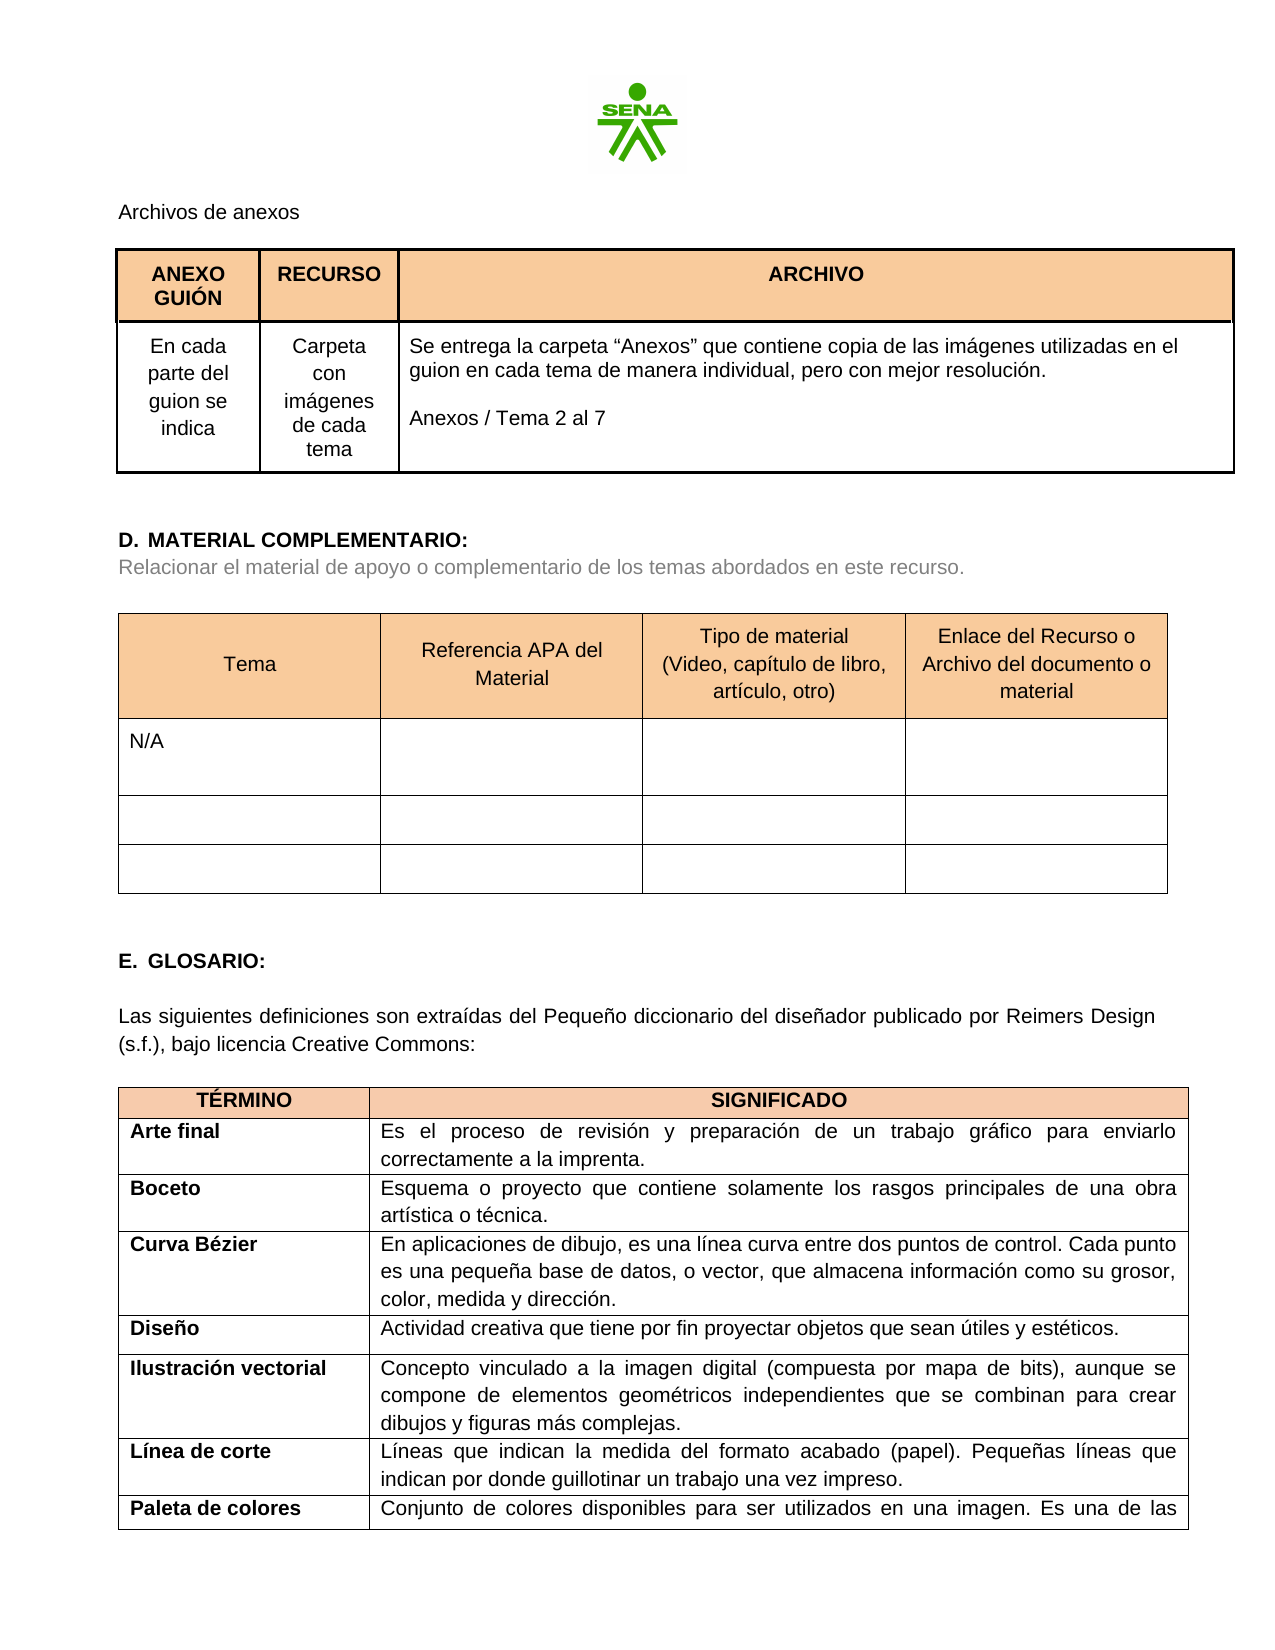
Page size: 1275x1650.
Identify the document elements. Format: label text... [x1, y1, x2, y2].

table_cell [906, 719, 1167, 794]
table_cell Concepto vinculado a la imagen digital (compuesta por mapa de bits), aunque se compone de elementos geométricos independientes que se combinan para crear dibujos y figuras más complejas. [370, 1355, 1188, 1438]
table_cell Boceto [119, 1175, 369, 1231]
table_header Tipo de material (Video, capítulo de libro, artículo, otro) [643, 614, 905, 718]
table_cell Esquema o proyecto que contiene solamente los rasgos principales de una obra artística o técnica. [370, 1175, 1188, 1231]
table_header Enlace del Recurso o Archivo del documento o material [906, 614, 1167, 718]
picture [588, 75, 687, 174]
text Las siguientes definiciones son extraídas del Pequeño diccionario del diseñador publicado por Reimers Design (s.f.), bajo licencia Creative Commons: [118, 1004, 1157, 1056]
table_cell [906, 796, 1167, 844]
table_cell [643, 719, 905, 794]
table_cell Ilustración vectorial [119, 1355, 369, 1438]
list GLOSARIO: [118, 949, 1157, 973]
table_cell Carpeta con imágenes de cada tema [261, 323, 398, 471]
table_cell [381, 845, 642, 893]
table_cell [381, 796, 642, 844]
table_cell [119, 796, 380, 844]
table_cell [643, 796, 905, 844]
table_cell N/A [119, 719, 380, 794]
table_cell [643, 845, 905, 893]
table_header ARCHIVO [400, 251, 1232, 320]
table_cell Se entrega la carpeta “Anexos” que contiene copia de las imágenes utilizadas en el guion en cada tema de manera individual, pero con mejor resolución. Anexos / Tema 2 al 7 [400, 320, 1233, 471]
table_cell Línea de corte [119, 1439, 369, 1494]
table_header SIGNIFICADO [370, 1088, 1188, 1118]
table_header TÉRMINO [119, 1088, 369, 1118]
table_cell En cada parte del guion se indica [118, 321, 259, 471]
table_cell En aplicaciones de dibujo, es una línea curva entre dos puntos de control. Cada punto es una pequeña base de datos, o vector, que almacena información como su grosor, color, medida y dirección. [370, 1232, 1188, 1314]
table_cell Arte final [119, 1119, 369, 1174]
list MATERIAL COMPLEMENTARIO: [118, 528, 1157, 552]
table_cell [119, 845, 380, 893]
table_cell Actividad creativa que tiene por fin proyectar objetos que sean útiles y estéticos. [370, 1316, 1188, 1354]
table_cell Paleta de colores [119, 1496, 369, 1529]
table_header Referencia APA del Material [381, 614, 642, 718]
text Archivos de anexos [118, 200, 1157, 224]
table_cell [381, 719, 642, 794]
table_cell Diseño [119, 1316, 369, 1354]
table_header ANEXO GUIÓN [118, 251, 258, 320]
table_cell Líneas que indican la medida del formato acabado (papel). Pequeñas líneas que indican por donde guillotinar un trabajo una vez impreso. [370, 1439, 1188, 1494]
table_header RECURSO [261, 251, 397, 320]
table_cell Es el proceso de revisión y preparación de un trabajo gráfico para enviarlo correctamente a la imprenta. [370, 1119, 1188, 1174]
table_cell Curva Bézier [119, 1232, 369, 1314]
table_header Tema [119, 614, 380, 718]
text Relacionar el material de apoyo o complementario de los temas abordados en este recurso. [118, 555, 1157, 579]
table_cell [906, 845, 1167, 893]
